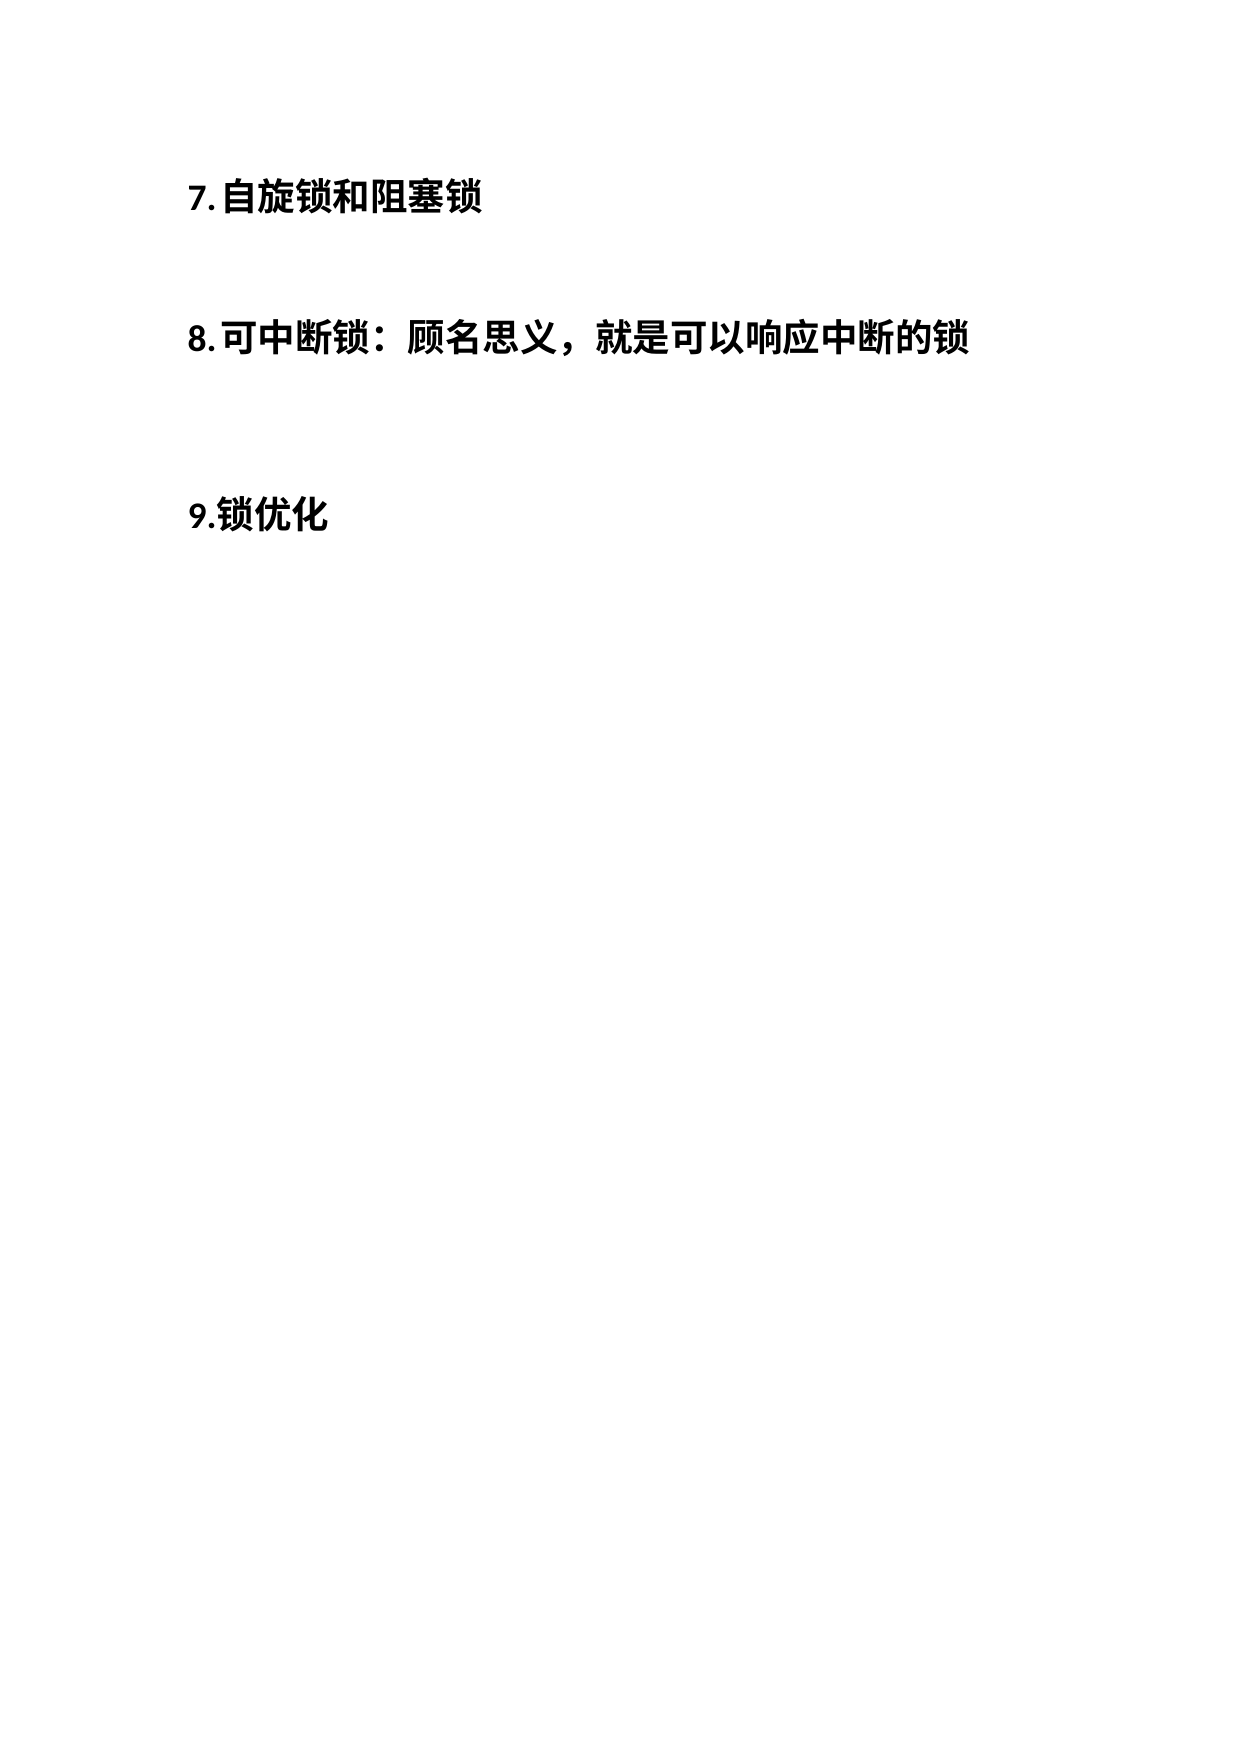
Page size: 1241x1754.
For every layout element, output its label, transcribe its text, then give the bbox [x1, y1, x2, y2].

subtitle 可中断锁：顾名思义，就是可以响应中断的锁 [187, 338, 1053, 403]
subtitle 自旋锁和阻塞锁 [187, 162, 1053, 227]
subtitle 9.锁优化 [187, 515, 1053, 580]
